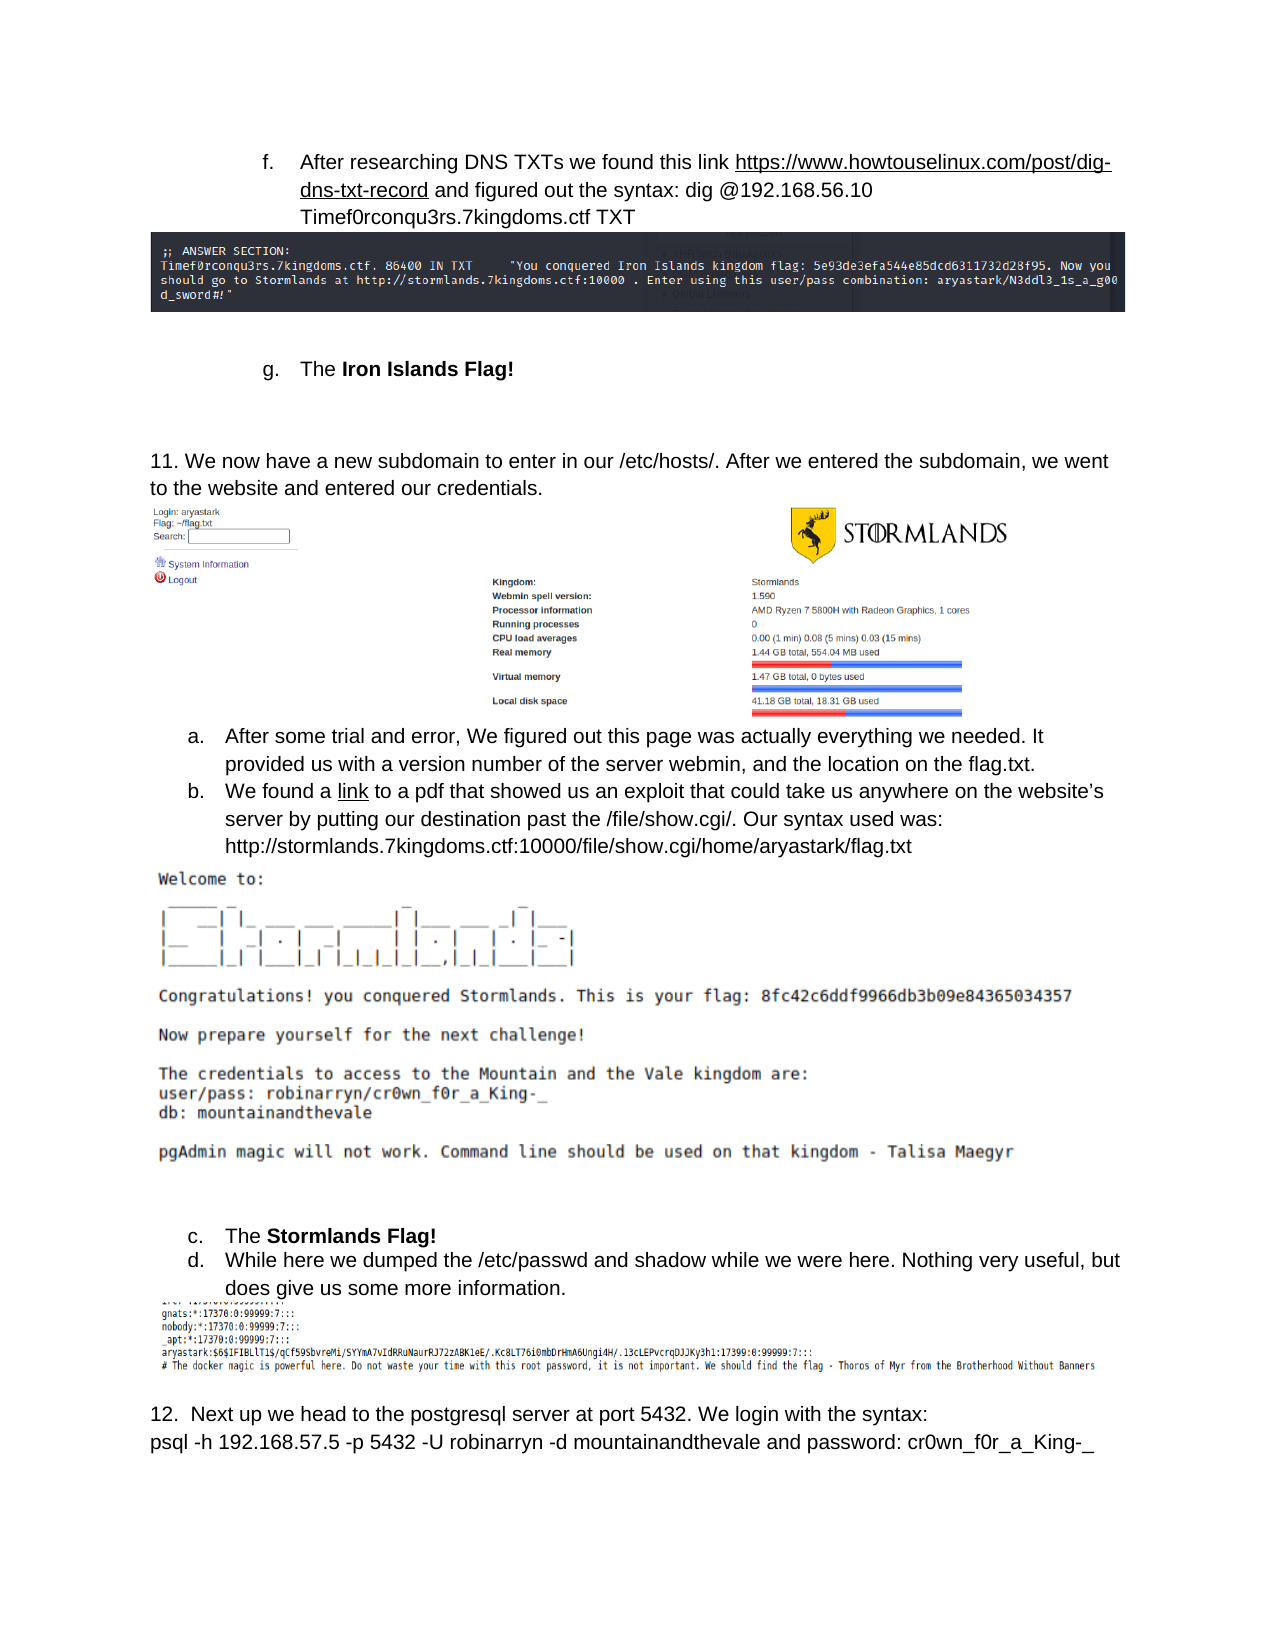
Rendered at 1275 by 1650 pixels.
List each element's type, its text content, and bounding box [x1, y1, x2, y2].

picture [150, 503, 1125, 721]
text psql -h 192.168.57.5 -p 5432 -U robinarryn -d mountainandthevale and password: cr0wn_f0r_a_King-_ [150, 1429, 1125, 1453]
picture [150, 861, 1125, 1179]
list After some trial and error, We figured out this page was actually everything we needed. It provided us with a version number of the server webmin, and the location on the flag.txt. [187, 724, 1125, 776]
text 12. Next up we head to the postgresql server at port 5432. We login with the syntax: [150, 1402, 1125, 1426]
text 11. We now have a new subdomain to enter in our /etc/hosts/. After we entered the subdomain, we went to the website and entered our credentials. [150, 449, 1125, 500]
list While here we dumped the /etc/passwd and shadow while we were here. Nothing very useful, but does give us some more information. [187, 1248, 1125, 1299]
subtitle The Stormlands Flag! [187, 1224, 1125, 1248]
picture [157, 1302, 1125, 1399]
list After researching DNS TXTs we found this link https://www.howtouselinux.com/post/dig-dns-txt-record and figured out the syntax: dig @192.168.56.10 Timef0rconqu3rs.7kingdoms.ctf TXT [262, 150, 1125, 229]
text http://stormlands.7kingdoms.ctf:10000/file/show.cgi/home/aryastark/flag.txt [225, 834, 1125, 858]
subtitle The Iron Islands Flag! [262, 357, 1125, 381]
picture [150, 232, 1125, 312]
list We found a link to a pdf that showed us an exploit that could take us anywhere on the website’s server by putting our destination past the /file/show.cgi/. Our syntax used was: [187, 779, 1125, 831]
